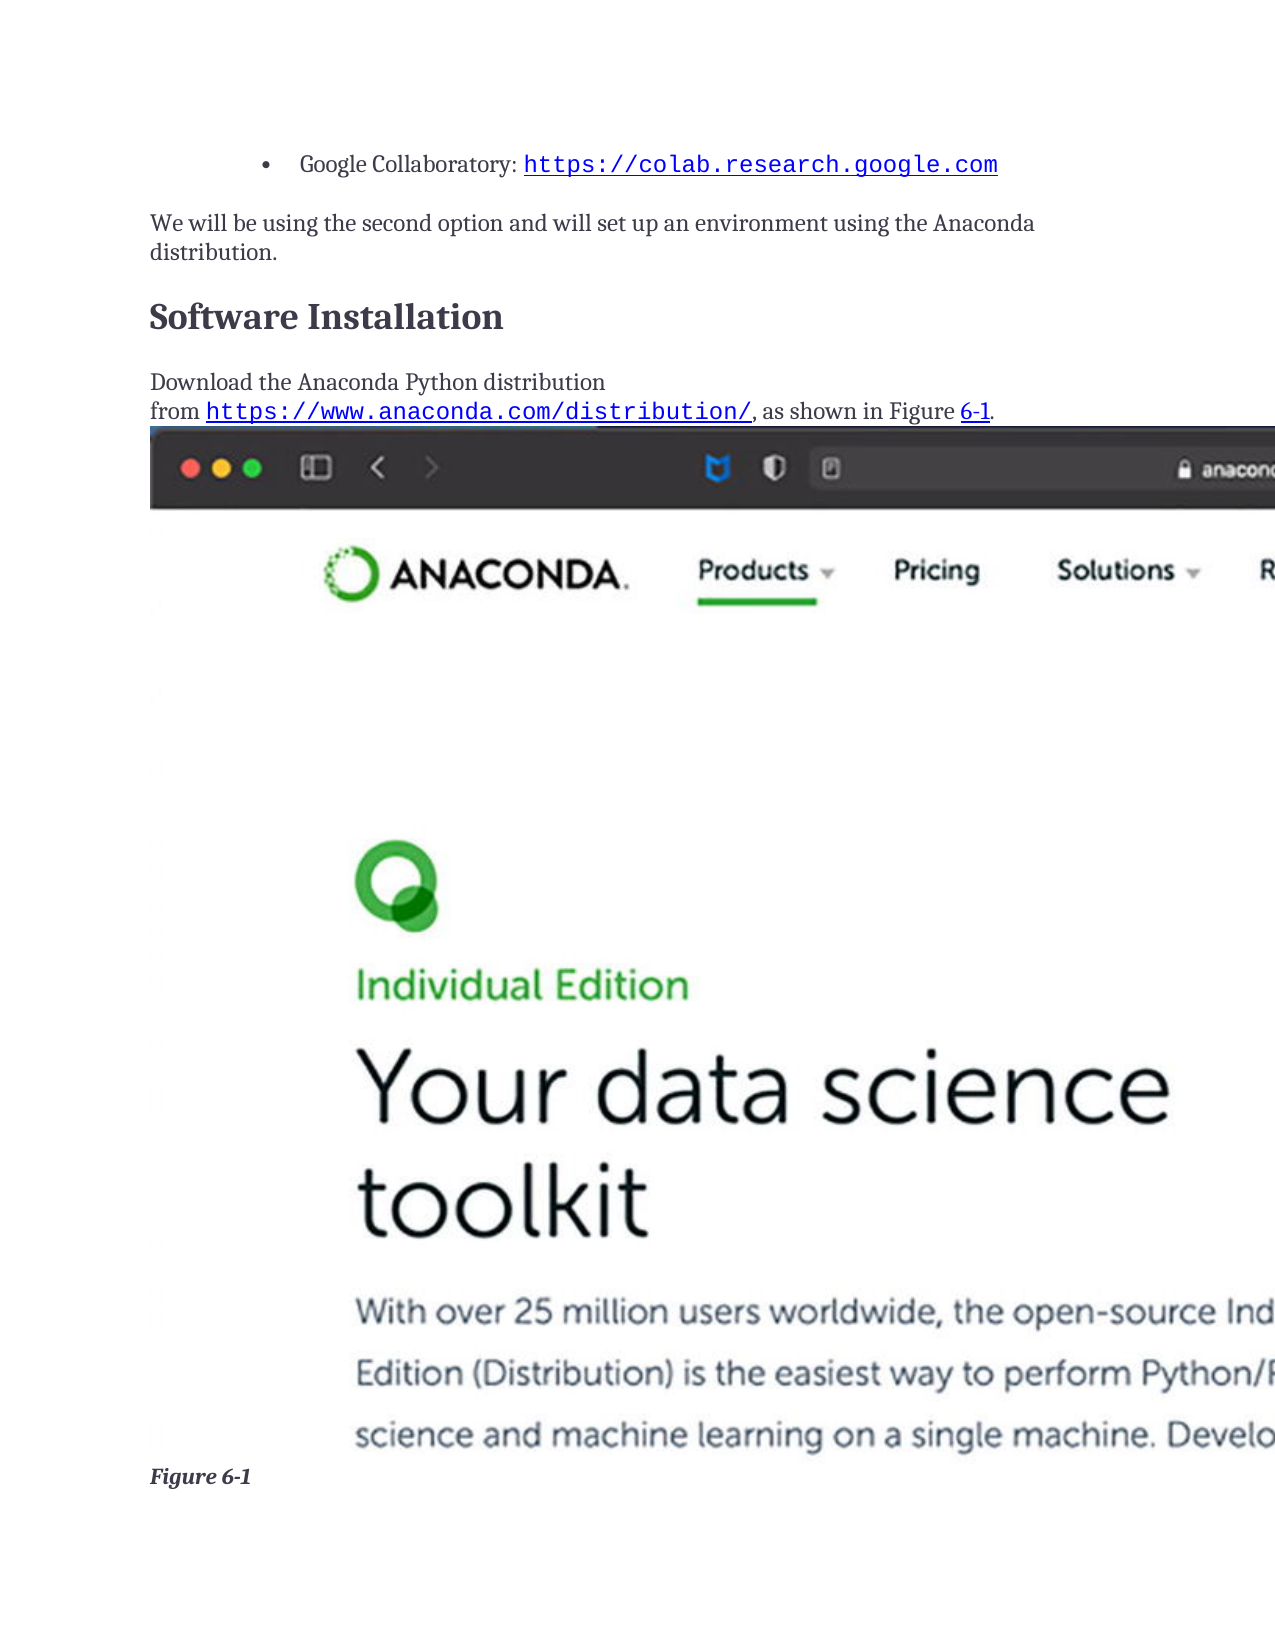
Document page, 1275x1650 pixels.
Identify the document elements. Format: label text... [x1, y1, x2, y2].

picture [150, 426, 1275, 1464]
text Figure 6-1 [150, 1464, 1125, 1490]
text Software Installation [150, 296, 1125, 339]
text Download the Anaconda Python distribution from https://www.anaconda.com/distribution/, as shown in Figure 6-1. [150, 368, 1125, 426]
list Google Collaboratory: https://colab.research.google.com [262, 150, 1125, 180]
text We will be using the second option and will set up an environment using the Anaconda distribution. [150, 209, 1125, 266]
